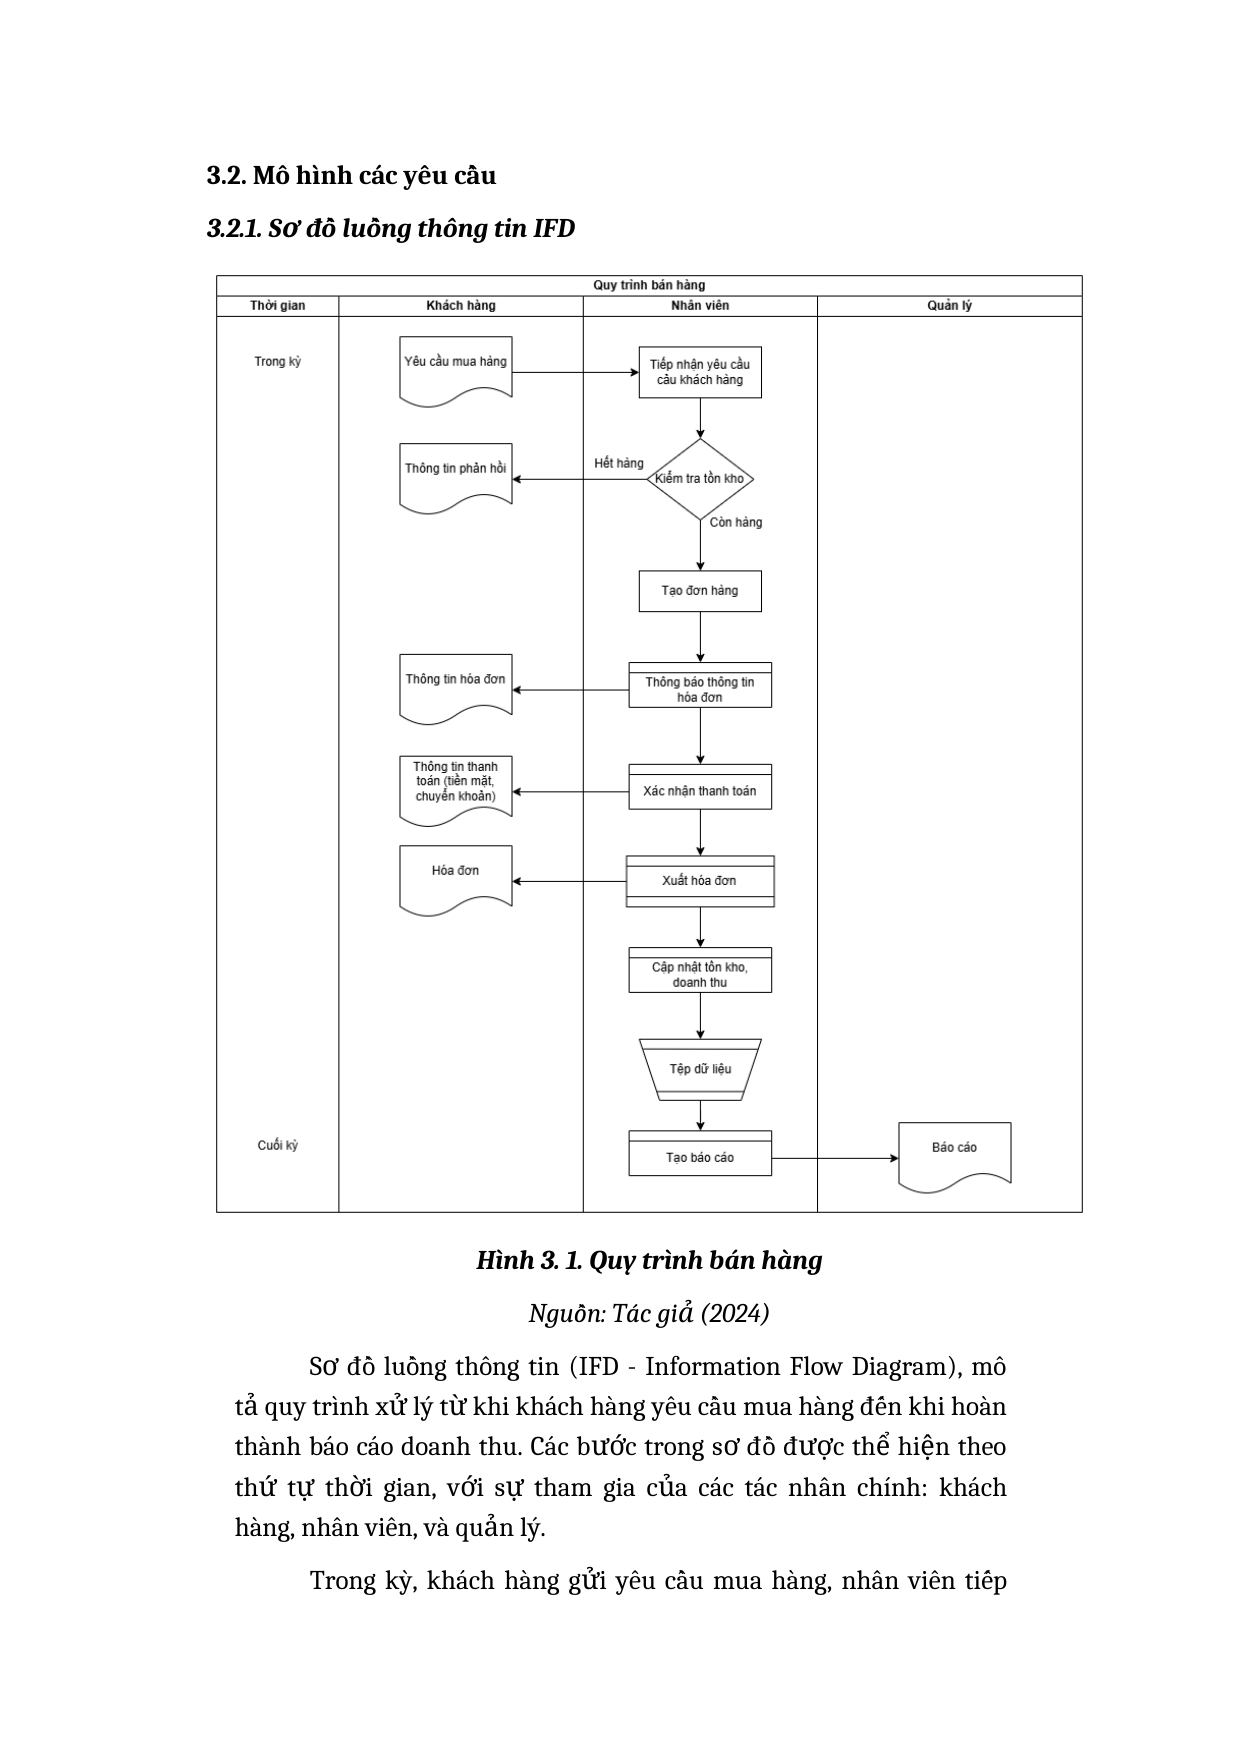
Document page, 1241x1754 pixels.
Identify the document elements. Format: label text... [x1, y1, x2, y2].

subtitle 3.2. Mô hình các yêu cầu [207, 160, 1092, 191]
text Hình 3. 1. Quy trình bán hàng [207, 1245, 1092, 1276]
text Nguồn: Tác giả (2024) [207, 1298, 1092, 1329]
text Sơ đồ luồng thông tin (IFD - Information Flow Diagram), mô tả quy trình xử lý từ khi khách hàng yêu cầu mua hàng đến khi hoàn thành báo cáo doanh thu. Các bước trong sơ đồ được thể hiện theo thứ tự thời gian, với sự tham gia của các tác nhân chính: khách hàng, nhân viên, và quản lý. [234, 1351, 1007, 1543]
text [234, 1565, 1007, 1596]
picture [206, 266, 1093, 1223]
subtitle 3.2.1. Sơ đồ luồng thông tin IFD [207, 213, 1092, 244]
